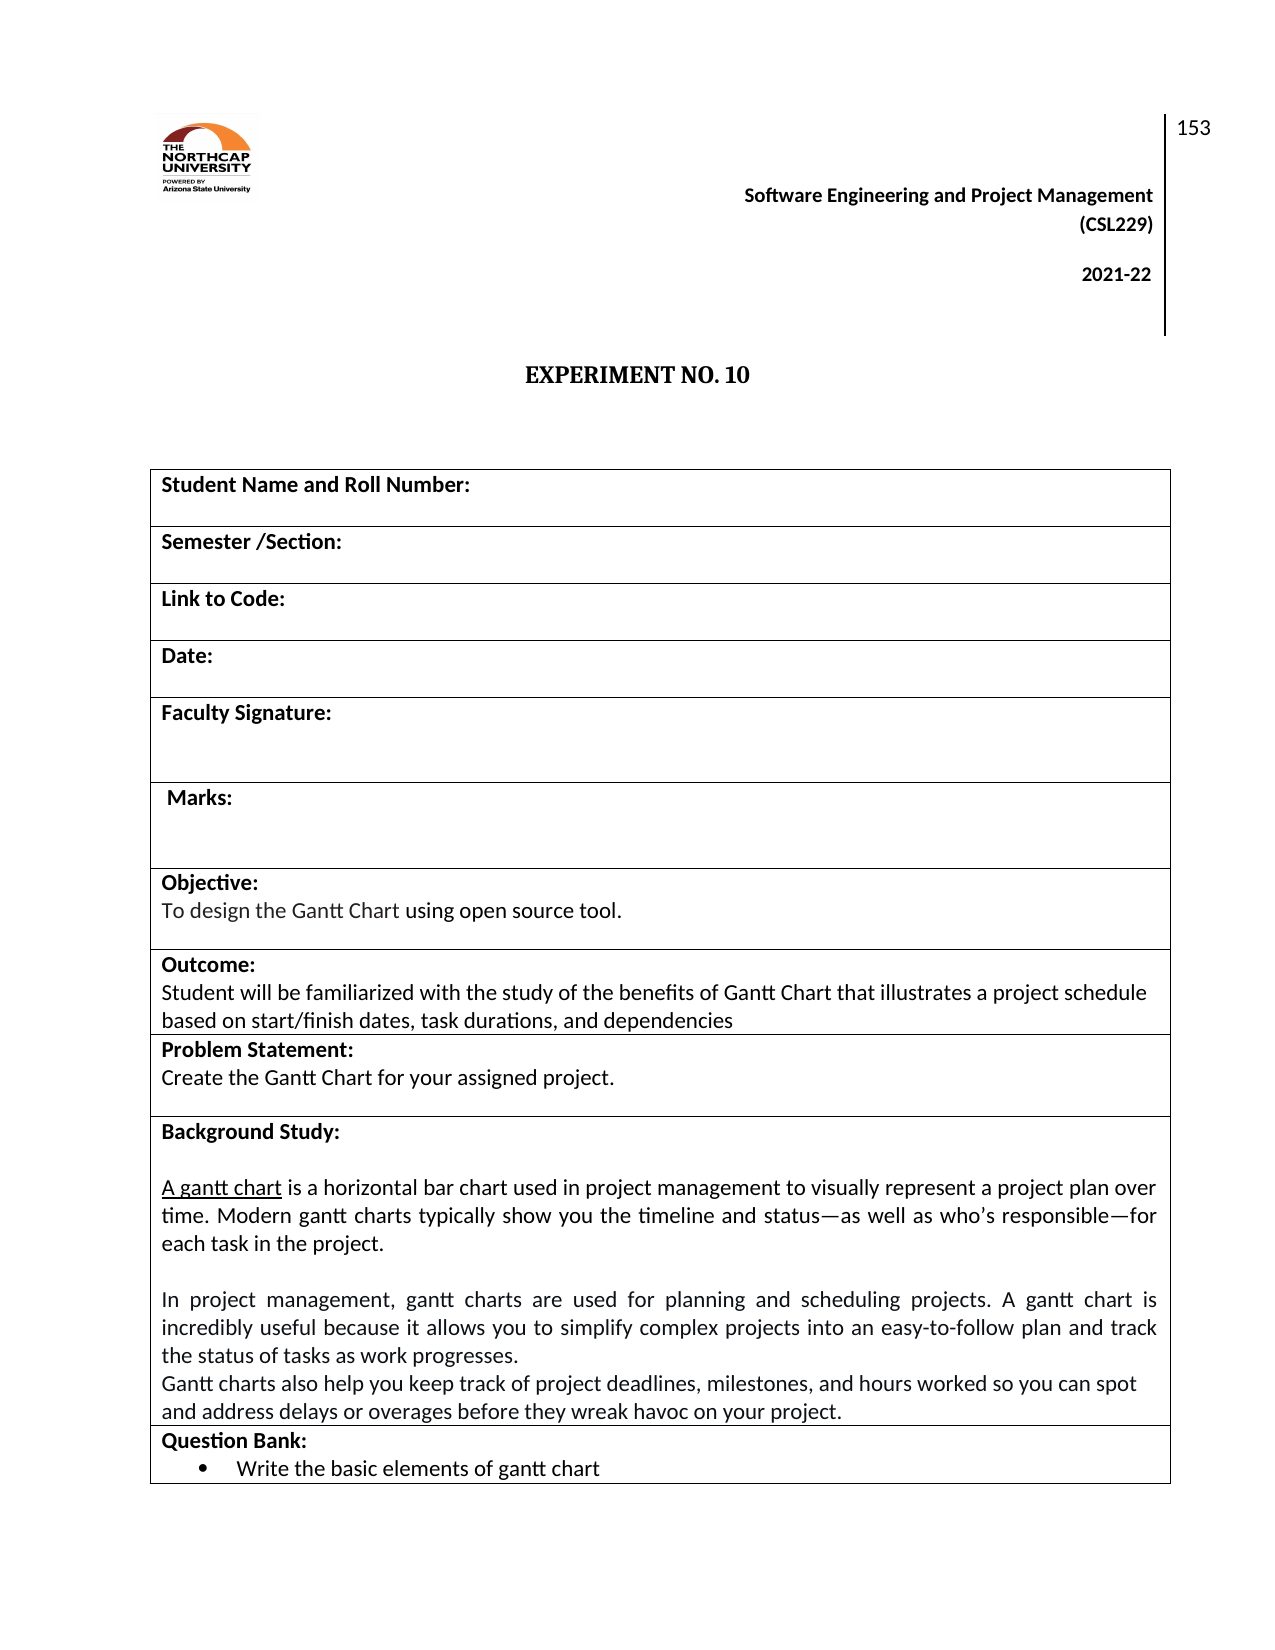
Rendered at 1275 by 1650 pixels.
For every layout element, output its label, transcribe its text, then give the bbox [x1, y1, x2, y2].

picture [155, 113, 260, 202]
table_cell Objective: To design the Gantt Chart using open source tool. [151, 869, 1170, 949]
table_cell Outcome: Student will be familiarized with the study of the benefits of Gantt Chart that illustrates a project schedule based on start/finish dates, task durations, and dependencies [151, 950, 1170, 1034]
table_cell Semester /Section: [151, 527, 1170, 583]
table_cell Marks: [151, 783, 1170, 867]
table_cell Link to Code: [151, 584, 1170, 640]
table_cell Date: [151, 641, 1170, 697]
table_cell Background Study: A gantt chart is a horizontal bar chart used in project management to visually represent a project plan over time. Modern gantt charts typically show you the timeline and status—as well as who’s responsible—for each task in the project. In project management, gantt charts are used for planning and scheduling projects. A gantt chart is incredibly useful because it allows you to simplify complex projects into an easy-to-follow plan and track the status of tasks as work progresses. Gantt charts also help you keep track of project deadlines, milestones, and hours worked so you can spot and address delays or overages before they wreak havoc on your project. [151, 1117, 1170, 1425]
table_header Student Name and Roll Number: [151, 470, 1170, 526]
text EXPERIMENT NO. 10 [150, 361, 1125, 390]
table_cell Problem Statement: Create the Gantt Chart for your assigned project. [151, 1035, 1170, 1116]
table_cell Question Bank: Write the basic elements of gantt chart Illustrate all the steps to create gantt chart of your own project. [151, 1426, 1170, 1482]
table_cell Faculty Signature: [151, 698, 1170, 782]
